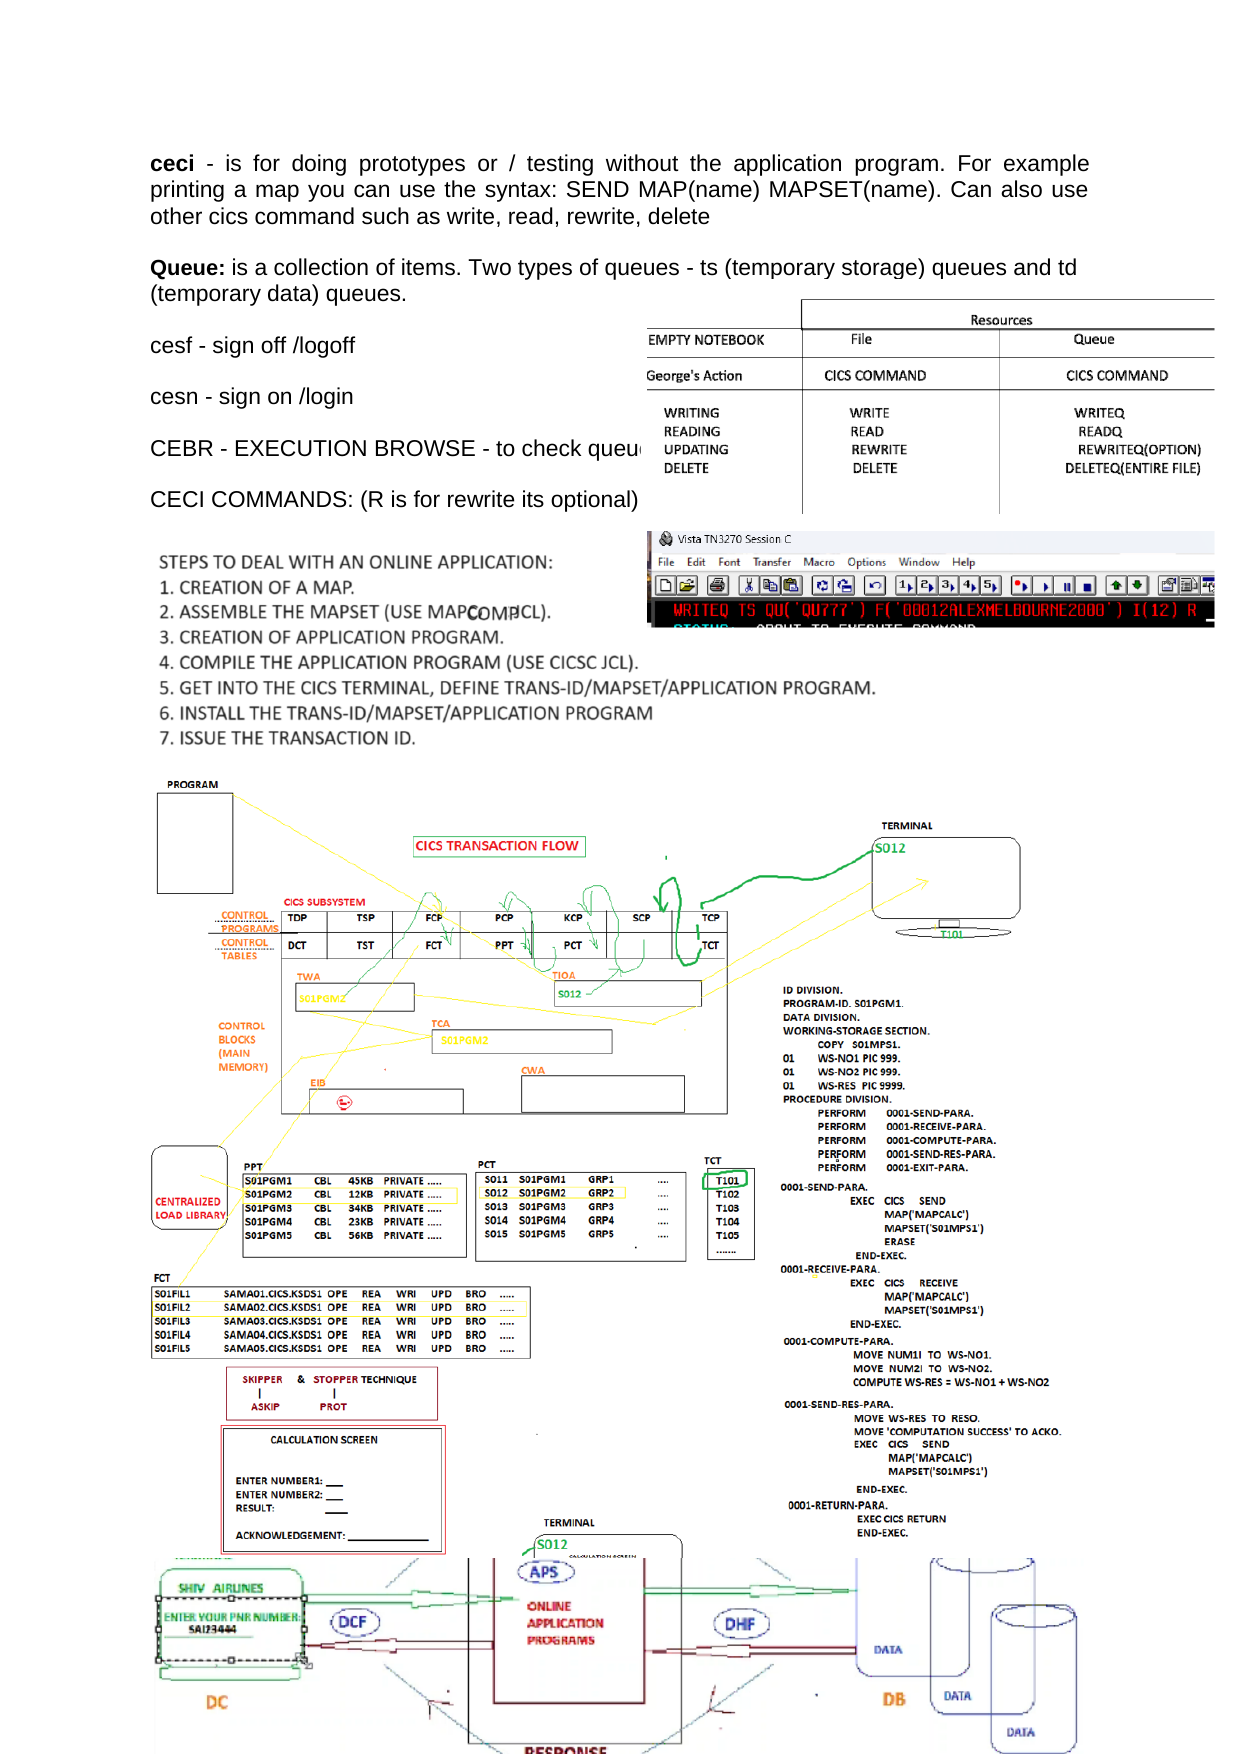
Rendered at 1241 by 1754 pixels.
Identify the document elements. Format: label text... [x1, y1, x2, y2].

text CEBR - EXECUTION BROWSE - to check queue [150, 434, 640, 461]
text cesn - sign on /login [150, 383, 640, 409]
picture [150, 279, 1218, 769]
text ceci - is for doing prototypes or / testing without the application program. For example printing a map you can use the syntax: SEND MAP(name) MAPSET(name). Can also use other cics command such as write, read, rewrite, delete [150, 150, 1090, 229]
text cesf - sign off /logoff [150, 332, 640, 358]
text Queue: is a collection of items. Two types of queues - ts (temporary storage) queues and td (temporary data) queues. [150, 254, 1090, 307]
text CECI COMMANDS: (R is for rewrite its optional) [150, 486, 640, 512]
picture [150, 778, 1094, 1754]
